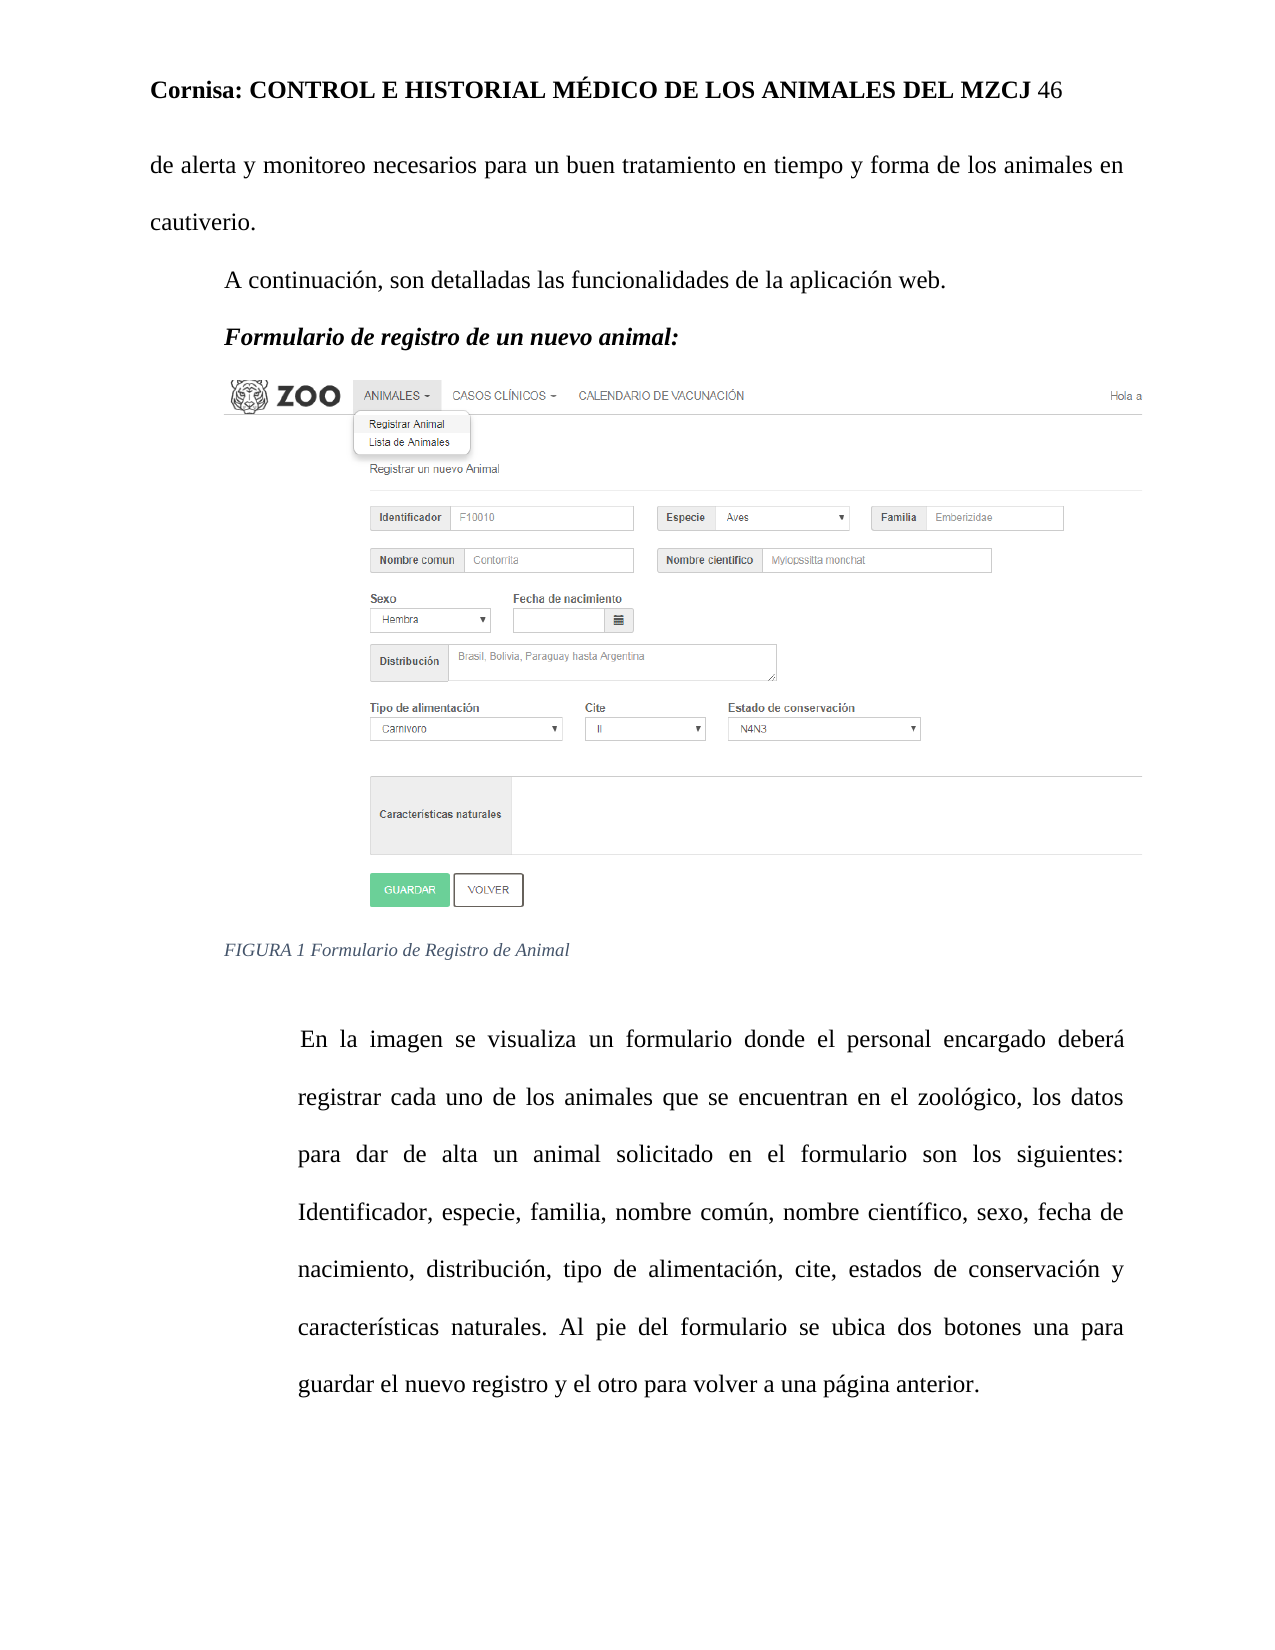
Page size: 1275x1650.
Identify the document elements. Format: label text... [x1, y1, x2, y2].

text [150, 150, 1125, 236]
subtitle Formulario de registro de un nuevo animal: [150, 322, 1125, 351]
picture [223, 380, 1143, 911]
text A continuación, son detalladas las funcionalidades de la aplicación web. [150, 265, 1125, 294]
text En la imagen se visualiza un formulario donde el personal encargado deberá registrar cada uno de los animales que se encuentran en el zoológico, los datos para dar de alta un animal solicitado en el formulario son los siguientes: Identificador, especie, familia, nombre común, nombre científico, sexo, fecha de nacimiento, distribución, tipo de alimentación, cite, estados de conservación y características naturales. Al pie del formulario se ubica dos botones una para guardar el nuevo registro y el otro para volver a una página anterior. [298, 1024, 1125, 1398]
